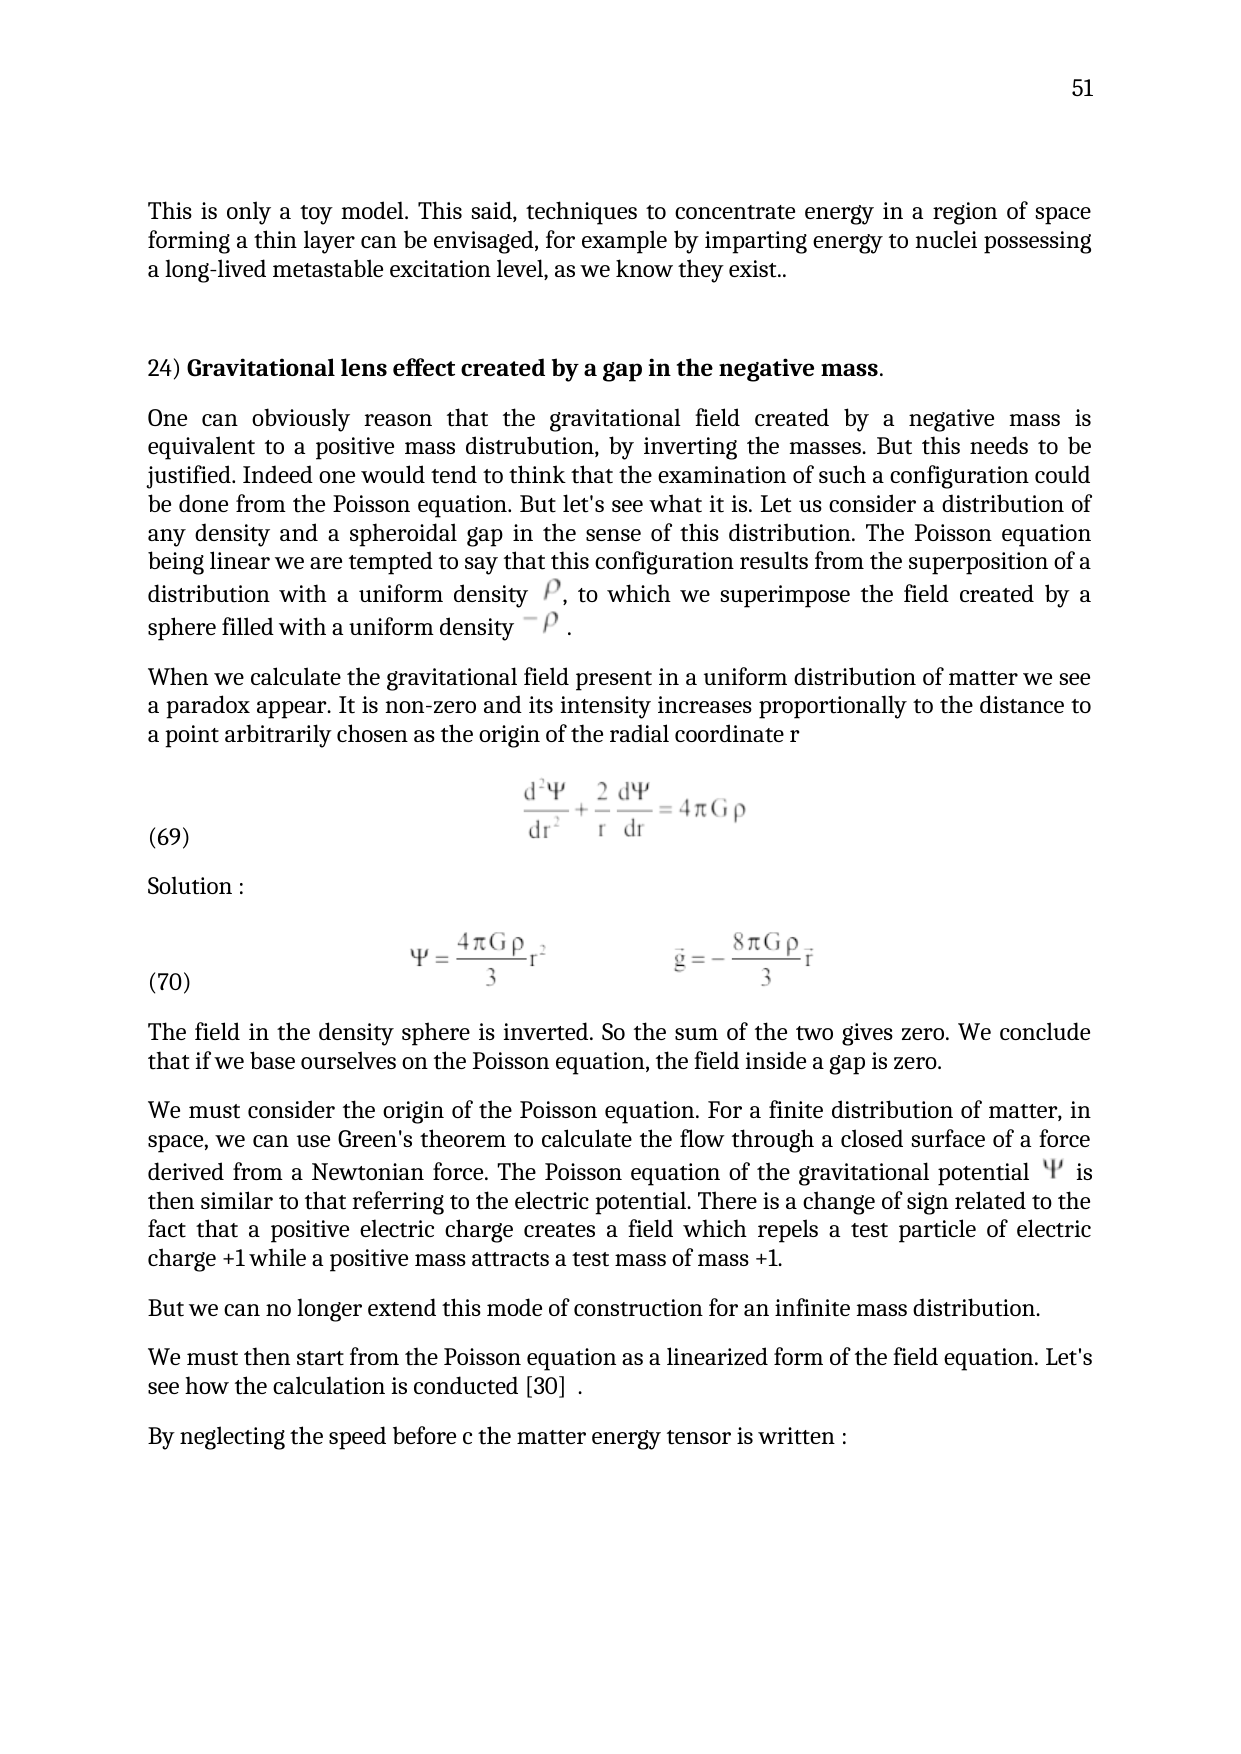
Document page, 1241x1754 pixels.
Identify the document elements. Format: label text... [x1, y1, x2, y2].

text One can obviously reason that the gravitational field created by a negative mass is equivalent to a positive mass distrubution, by inverting the masses. But this needs to be justified. Indeed one would tend to think that the examination of such a configuration could be done from the Poisson equation. But let's see what it is. Let us consider a distribution of any density and a spheroidal gap in the sense of this distribution. The Poisson equation being linear we are tempted to say that this configuration results from the superposition of a distribution with a uniform density , to which we superimpose the field created by a sphere filled with a uniform density . [148, 403, 1093, 642]
text 24) Gravitational lens effect created by a gap in the negative mass. [148, 354, 1093, 383]
text When we calculate the gravitational field present in a uniform distribution of matter we see a paradox appear. It is non-zero and its intensity increases proportionally to the distance to a point arbitrarily chosen as the origin of the radial coordinate r [148, 662, 1093, 749]
text We must consider the origin of the Poisson equation. For a finite distribution of matter, in space, we can use Green's theorem to calculate the flow through a closed surface of a force derived from a Newtonian force. The Poisson equation of the gravitational potential is then similar to that referring to the electric potential. There is a change of sign related to the fact that a positive electric charge creates a field which repels a test particle of electric charge +1 while a positive mass attracts a test mass of mass +1. [148, 1096, 1093, 1273]
text (69) [148, 769, 1093, 851]
text The field in the density sphere is inverted. So the sum of the two gives zero. We conclude that if we base ourselves on the Poisson equation, the field inside a gap is zero. [148, 1018, 1093, 1075]
text Solution : [148, 872, 1093, 901]
text By neglecting the speed before c the matter energy tensor is written : [148, 1422, 1093, 1450]
text We must then start from the Poisson equation as a linearized form of the field equation. Let's see how the calculation is conducted [30] . [148, 1343, 1093, 1401]
text (70) [148, 922, 1093, 997]
text This is only a toy model. This said, techniques to concentrate energy in a region of space forming a thin layer can be envisaged, for example by imparting energy to nuclei possessing a long-lived metastable excitation level, as we know they exist.. [148, 197, 1093, 283]
text But we can no longer extend this mode of construction for an infinite mass distribution. [148, 1294, 1093, 1322]
